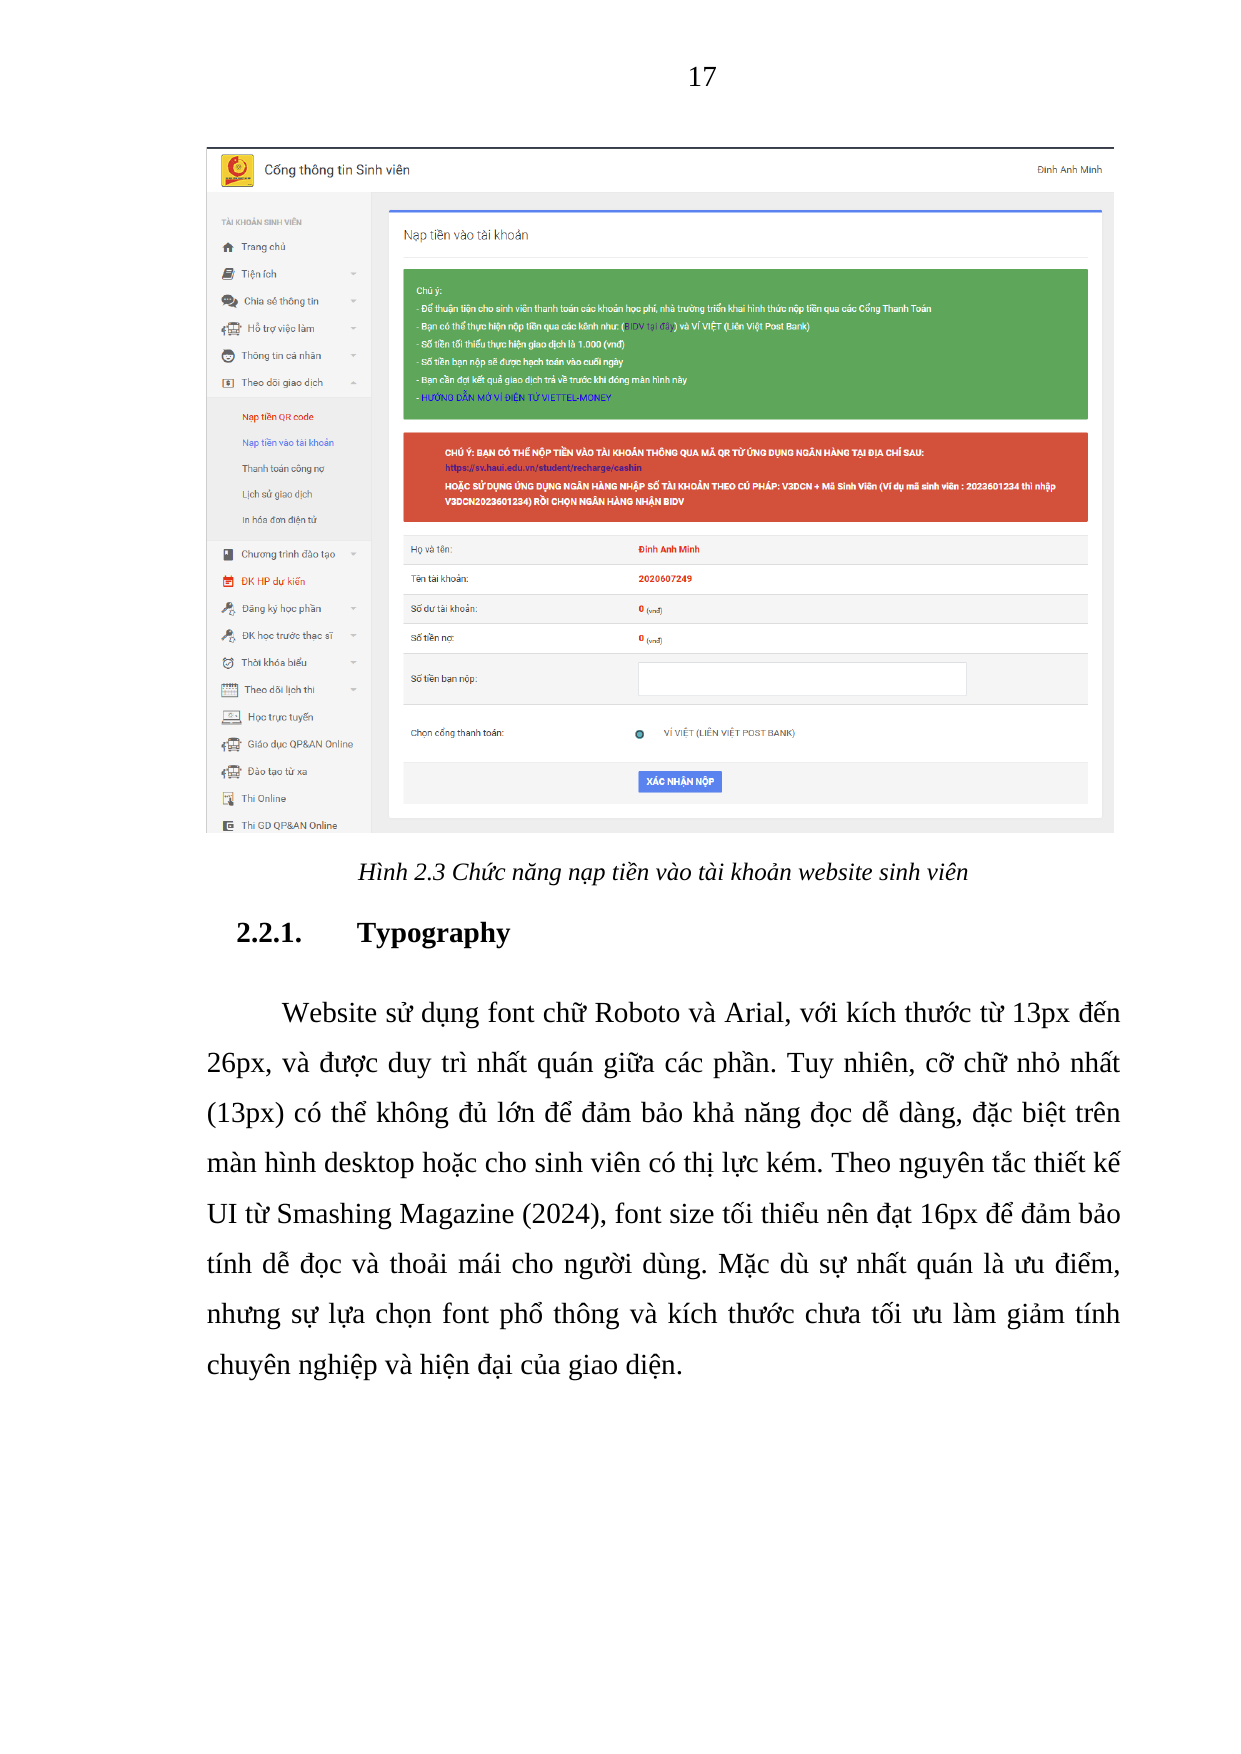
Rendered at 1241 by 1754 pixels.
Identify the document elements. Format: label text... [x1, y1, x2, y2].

subtitle Typography [177, 915, 1122, 949]
picture [206, 147, 1114, 833]
text Website sử dụng font chữ Roboto và Arial, với kích thước từ 13px đến 26px, và được duy trì nhất quán giữa các phần. Tuy nhiên, cỡ chữ nhỏ nhất (13px) có thể không đủ lớn để đảm bảo khả năng đọc dễ dàng, đặc biệt trên màn hình desktop hoặc cho sinh viên có thị lực kém. Theo nguyên tắc thiết kế UI từ Smashing Magazine (2024), font size tối thiểu nên đạt 16px để đảm bảo tính dễ đọc và thoải mái cho người dùng. Mặc dù sự nhất quán là ưu điểm, nhưng sự lựa chọn font phổ thông và kích thước chưa tối ưu làm giảm tính chuyên nghiệp và hiện đại của giao diện. [207, 995, 1122, 1380]
subtitle Hình 2.3 Chức năng nạp tiền vào tài khoản website sinh viên [207, 857, 1122, 886]
